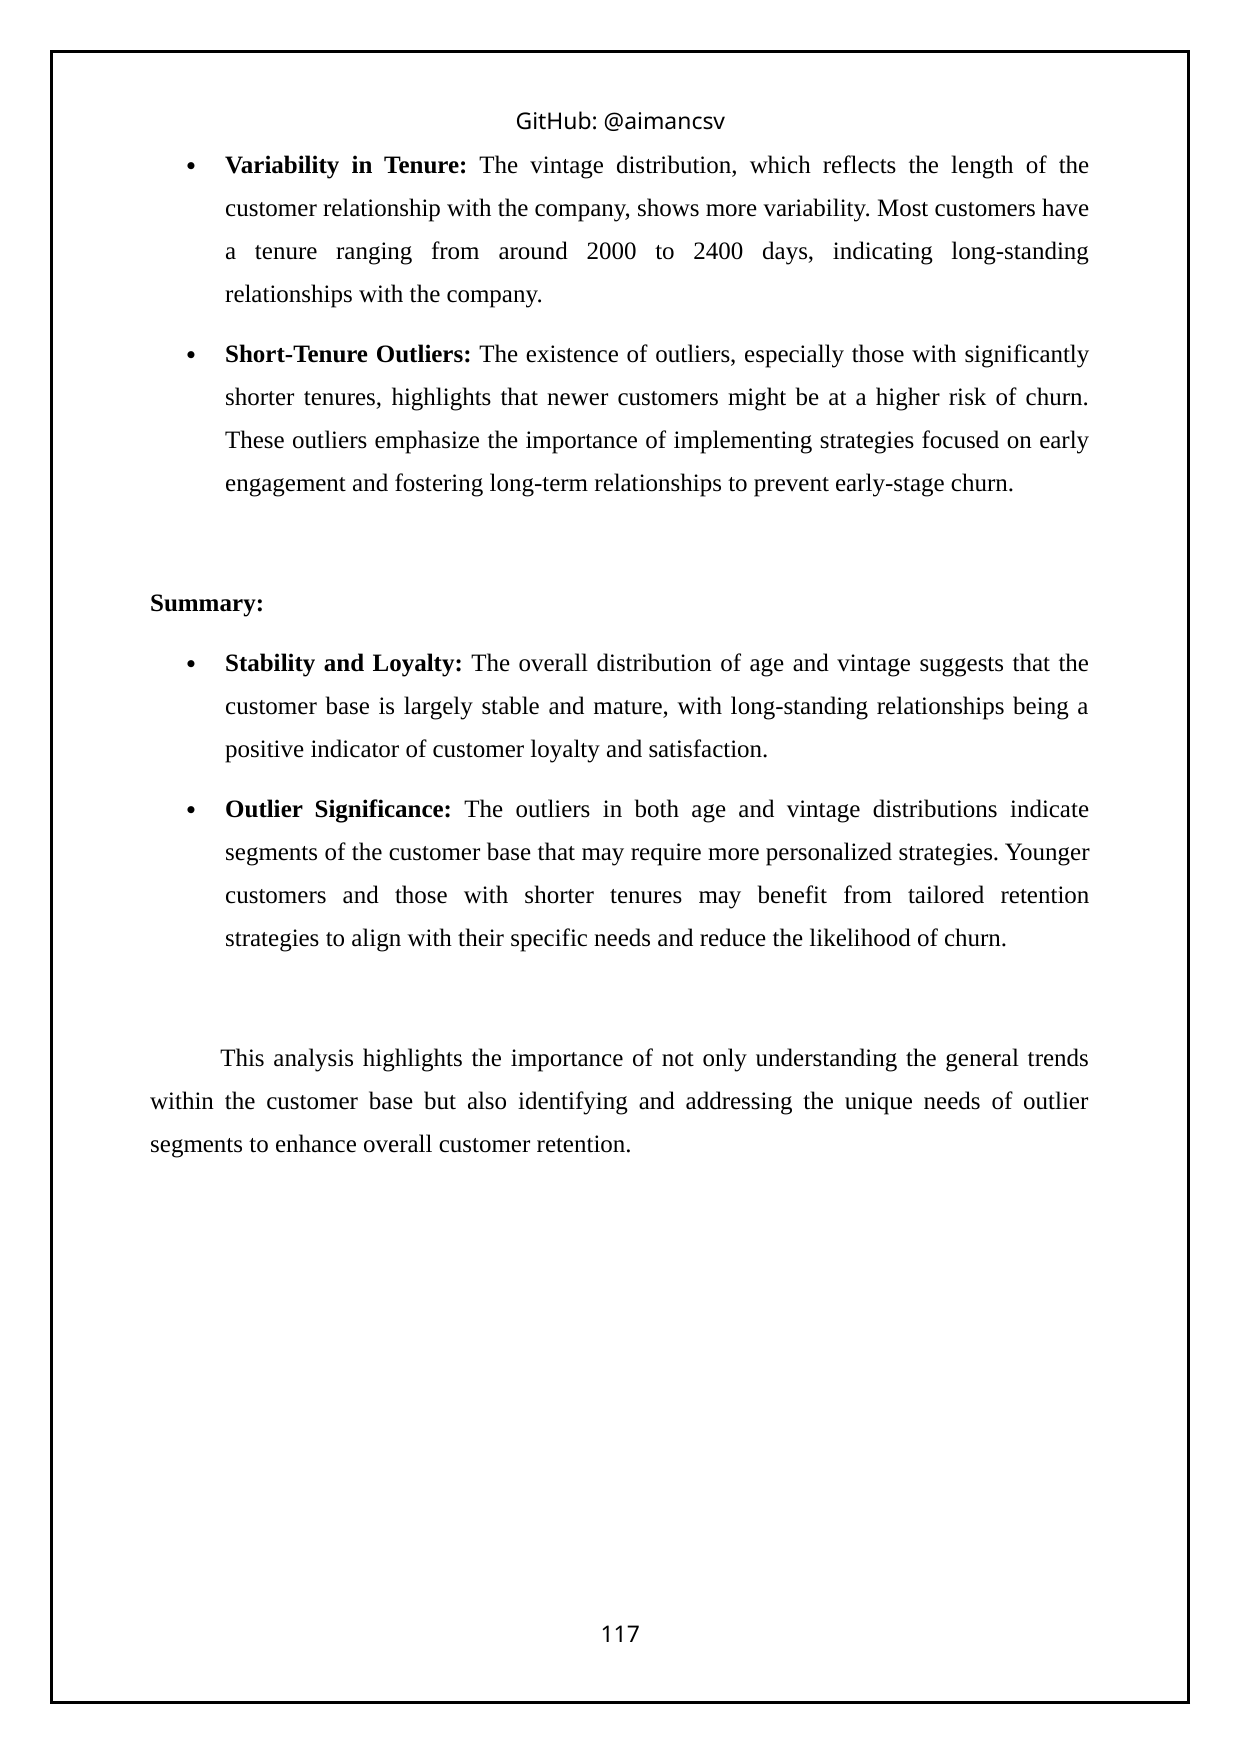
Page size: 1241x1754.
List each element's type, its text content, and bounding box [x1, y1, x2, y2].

list Variability in Tenure: The vintage distribution, which reflects the length of the customer relationship with the company, shows more variability. Most customers have a tenure ranging from around 2000 to 2400 days, indicating long-standing relationships with the company. [187, 150, 1090, 308]
list Outlier Significance: The outliers in both age and vintage distributions indicate segments of the customer base that may require more personalized strategies. Younger customers and those with shorter tenures may benefit from tailored retention strategies to align with their specific needs and reduce the likelihood of churn. [187, 794, 1090, 952]
list Stability and Loyalty: The overall distribution of age and vintage suggests that the customer base is largely stable and mature, with long-standing relationships being a positive indicator of customer loyalty and satisfaction. [187, 648, 1090, 763]
text This analysis highlights the importance of not only understanding the general trends within the customer base but also identifying and addressing the unique needs of outlier segments to enhance overall customer retention. [150, 1043, 1090, 1158]
list Short-Tenure Outliers: The existence of outliers, especially those with significantly shorter tenures, highlights that newer customers might be at a higher risk of churn. These outliers emphasize the importance of implementing strategies focused on early engagement and fostering long-term relationships to prevent early-stage churn. [187, 339, 1090, 497]
text Summary: [150, 588, 1090, 617]
